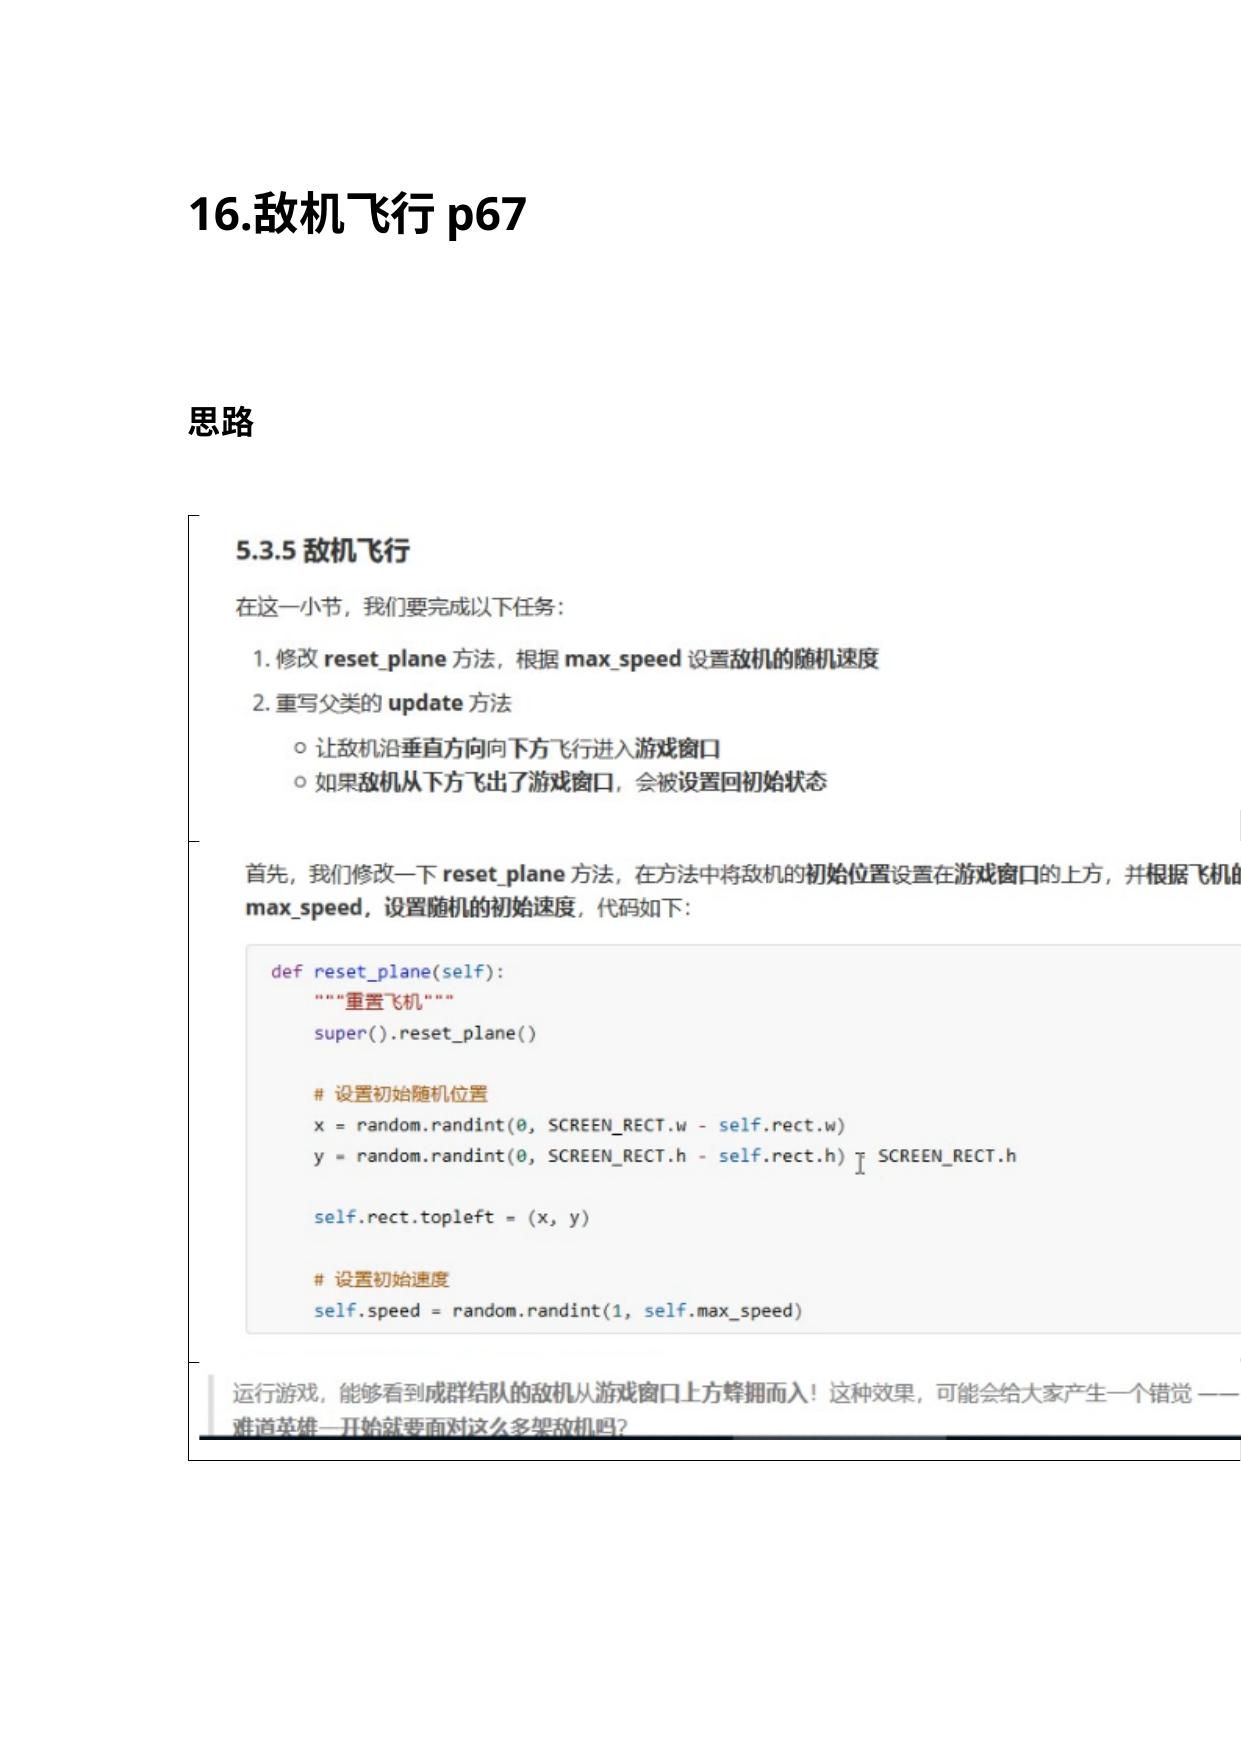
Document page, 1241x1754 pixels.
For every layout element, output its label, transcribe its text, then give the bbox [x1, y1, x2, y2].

table_cell [189, 842, 1240, 1362]
subtitle 思路 [187, 388, 1053, 453]
subtitle 16.敌机飞行p67 [187, 162, 1053, 259]
picture [199, 1362, 1241, 1440]
picture [199, 841, 1241, 1358]
table_header [189, 516, 1240, 841]
table_cell [189, 1363, 1240, 1460]
picture [199, 515, 1241, 810]
